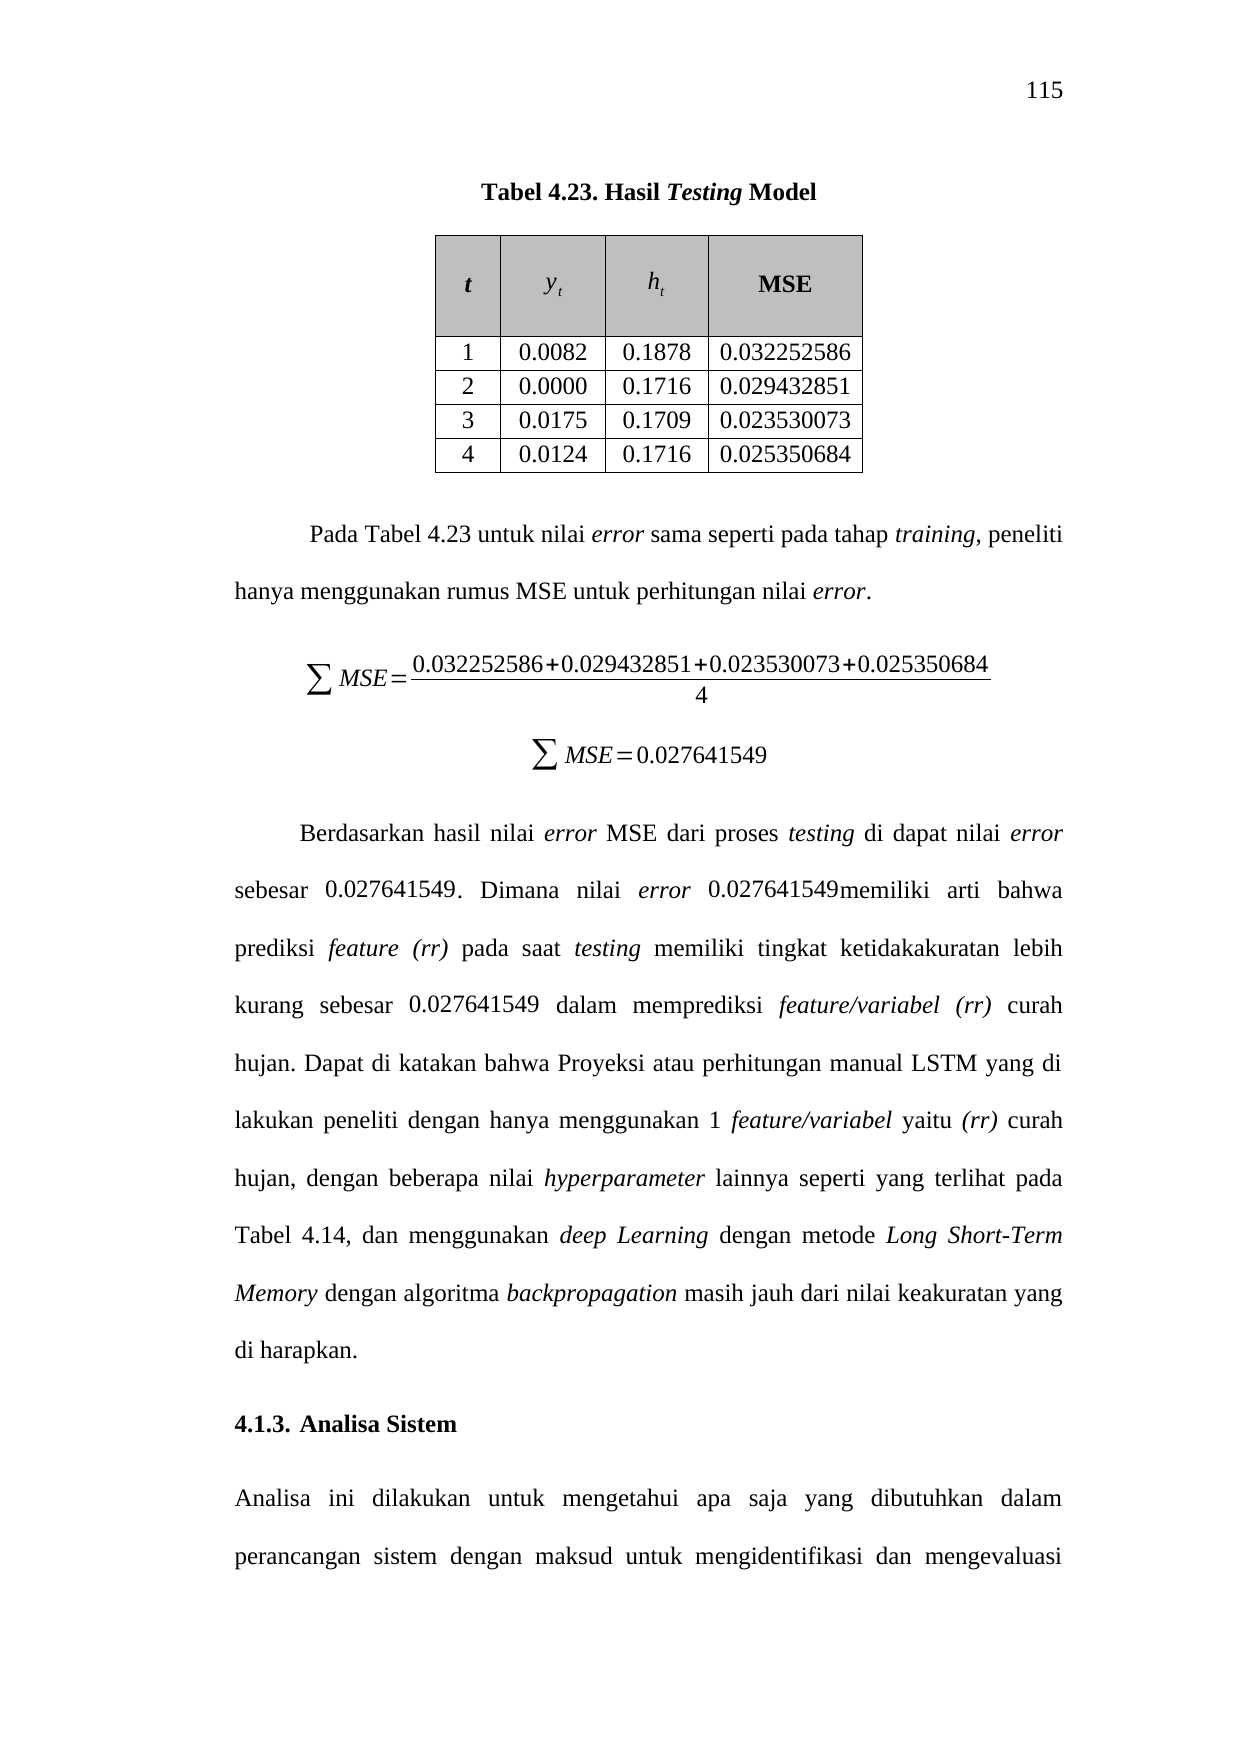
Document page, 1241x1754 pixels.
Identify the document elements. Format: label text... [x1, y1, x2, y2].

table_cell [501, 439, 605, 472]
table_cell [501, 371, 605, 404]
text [234, 1483, 1063, 1570]
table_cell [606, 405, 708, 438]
subtitle Analisa Sistem [234, 1409, 1063, 1438]
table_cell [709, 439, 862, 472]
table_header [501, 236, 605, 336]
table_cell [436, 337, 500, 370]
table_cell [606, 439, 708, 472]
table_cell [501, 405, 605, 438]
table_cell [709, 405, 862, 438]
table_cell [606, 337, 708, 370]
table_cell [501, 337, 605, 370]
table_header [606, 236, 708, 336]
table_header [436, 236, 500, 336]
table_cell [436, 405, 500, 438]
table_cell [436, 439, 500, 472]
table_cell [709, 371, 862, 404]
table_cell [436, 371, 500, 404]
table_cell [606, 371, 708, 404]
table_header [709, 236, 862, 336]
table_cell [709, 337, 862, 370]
